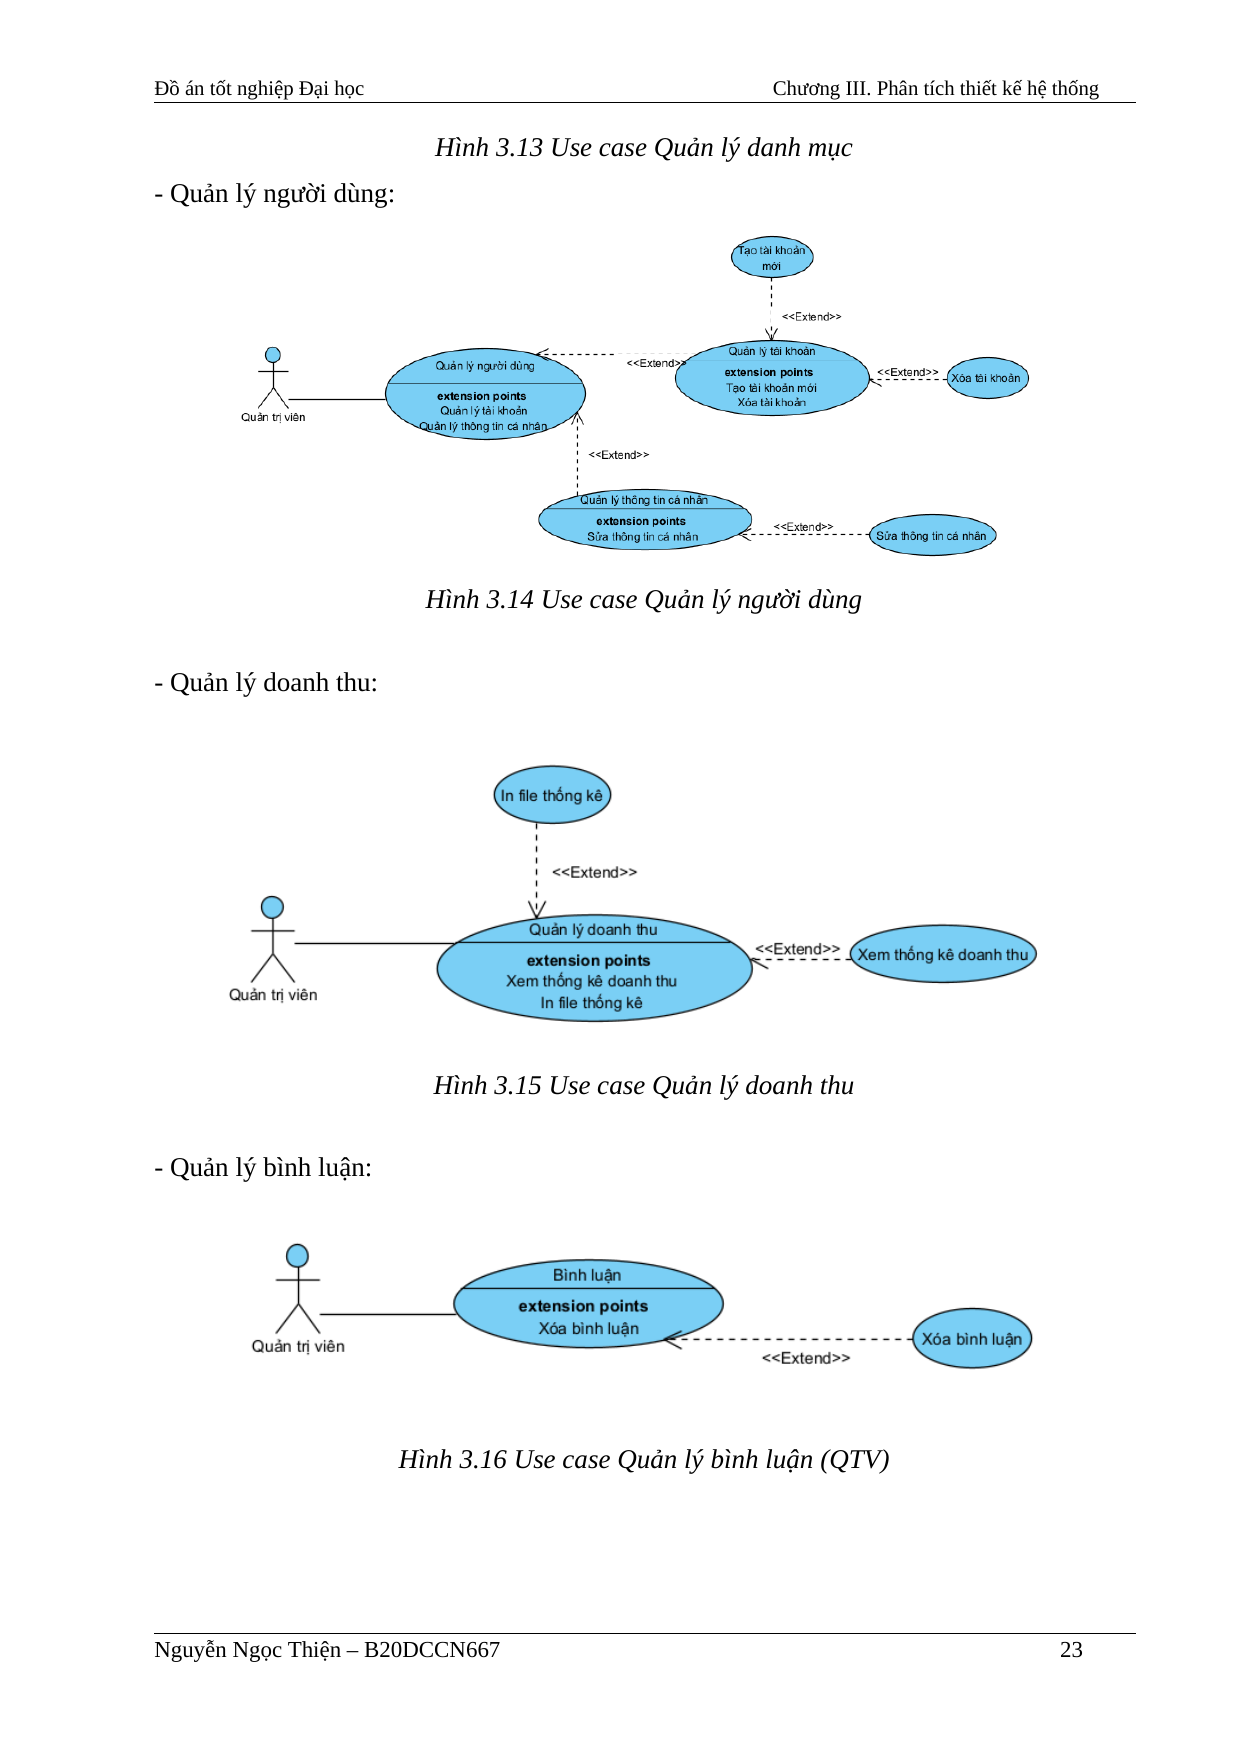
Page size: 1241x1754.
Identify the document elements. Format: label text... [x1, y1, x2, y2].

text - Quản lý người dùng: [154, 178, 1136, 209]
subtitle Hình 3.15 Use case Quản lý doanh thu [154, 1069, 1136, 1100]
picture [236, 213, 1054, 576]
subtitle Hình 3.13 Use case Quản lý danh mục [154, 131, 1136, 162]
subtitle Hình 3.14 Use case Quản lý người dùng [154, 583, 1136, 615]
picture [212, 737, 1078, 1062]
subtitle Hình 3.16 Use case Quản lý bình luận (QTV) [154, 1443, 1136, 1474]
text - Quản lý doanh thu: [154, 666, 1136, 697]
picture [234, 1187, 1056, 1435]
text - Quản lý bình luận: [154, 1152, 1136, 1183]
